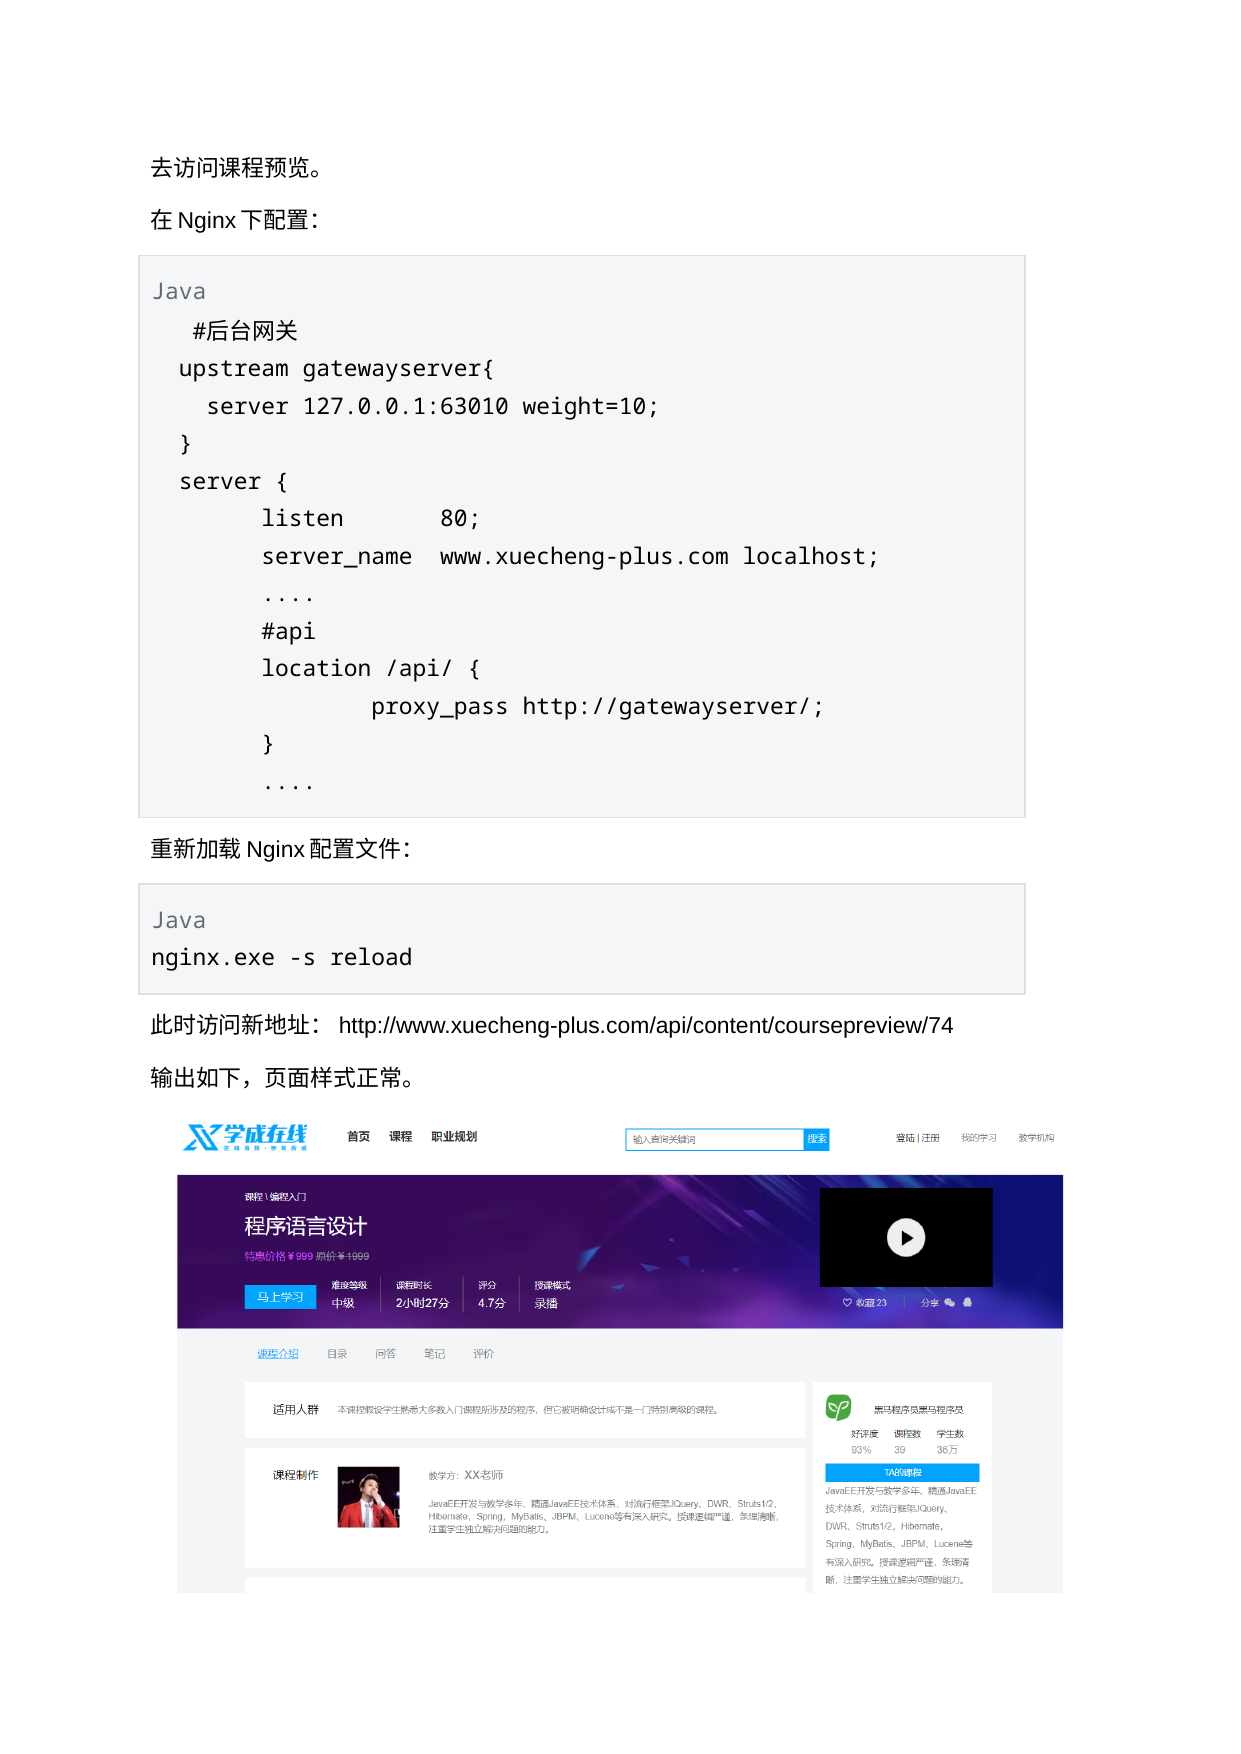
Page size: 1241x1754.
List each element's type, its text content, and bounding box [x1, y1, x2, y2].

table_header Java #后台网关 upstream gatewayserver{ server 127.0.0.1:63010 weight=10; } server { listen 80; server_name www.xuecheng-plus.com localhost; .... #api location /api/ { proxy_pass http://gatewayserver/; } .... [140, 256, 1024, 817]
picture [177, 1111, 1064, 1593]
text 重新加载Nginx配置文件： [150, 831, 1090, 864]
text 输出如下，页面样式正常。 [150, 1059, 1090, 1093]
table_header Java nginx.exe -s reload [140, 885, 1024, 993]
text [150, 150, 1090, 183]
text 在Nginx下配置： [150, 202, 1090, 236]
text 此时访问新地址： http://www.xuecheng-plus.com/api/content/coursepreview/74 [150, 1007, 1090, 1040]
